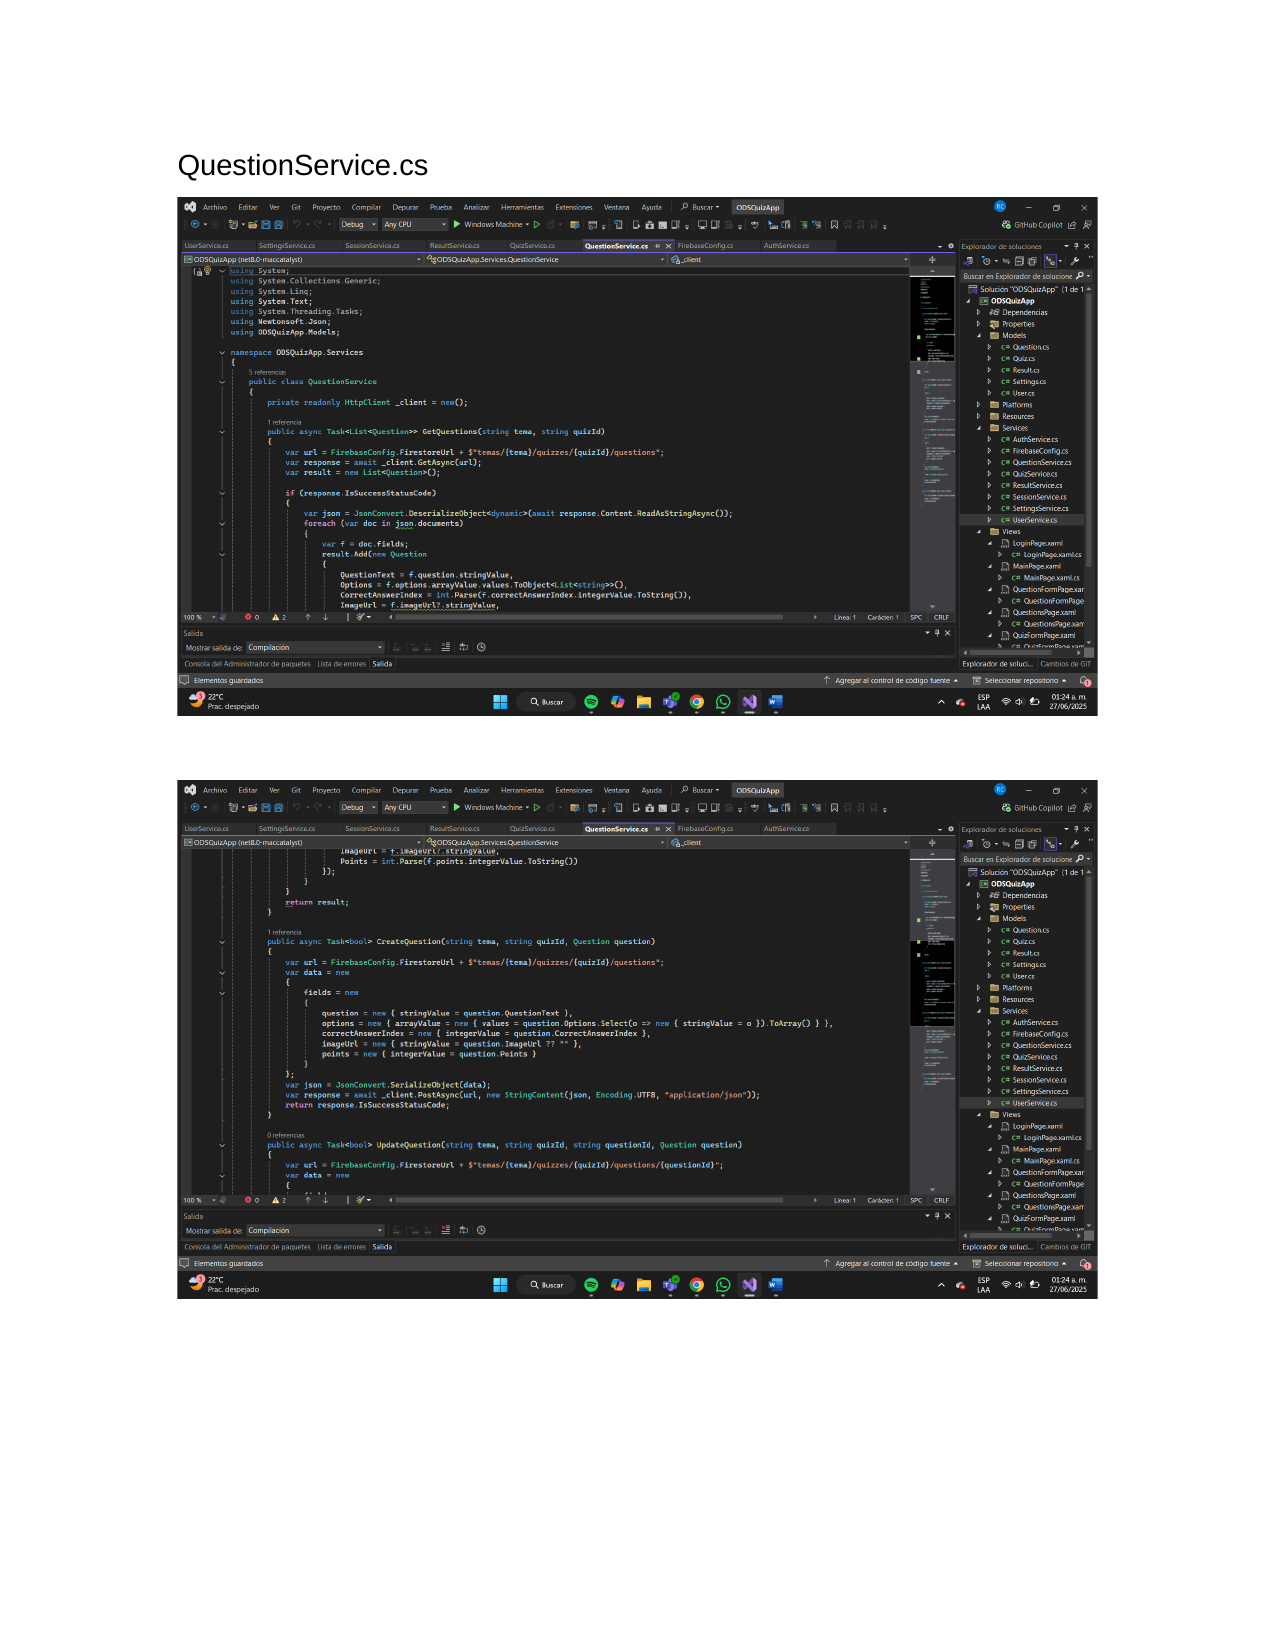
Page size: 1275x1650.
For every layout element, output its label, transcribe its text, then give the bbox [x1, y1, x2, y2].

picture [177, 197, 1098, 716]
picture [177, 780, 1098, 1299]
text QuestionService.cs [177, 148, 1098, 181]
